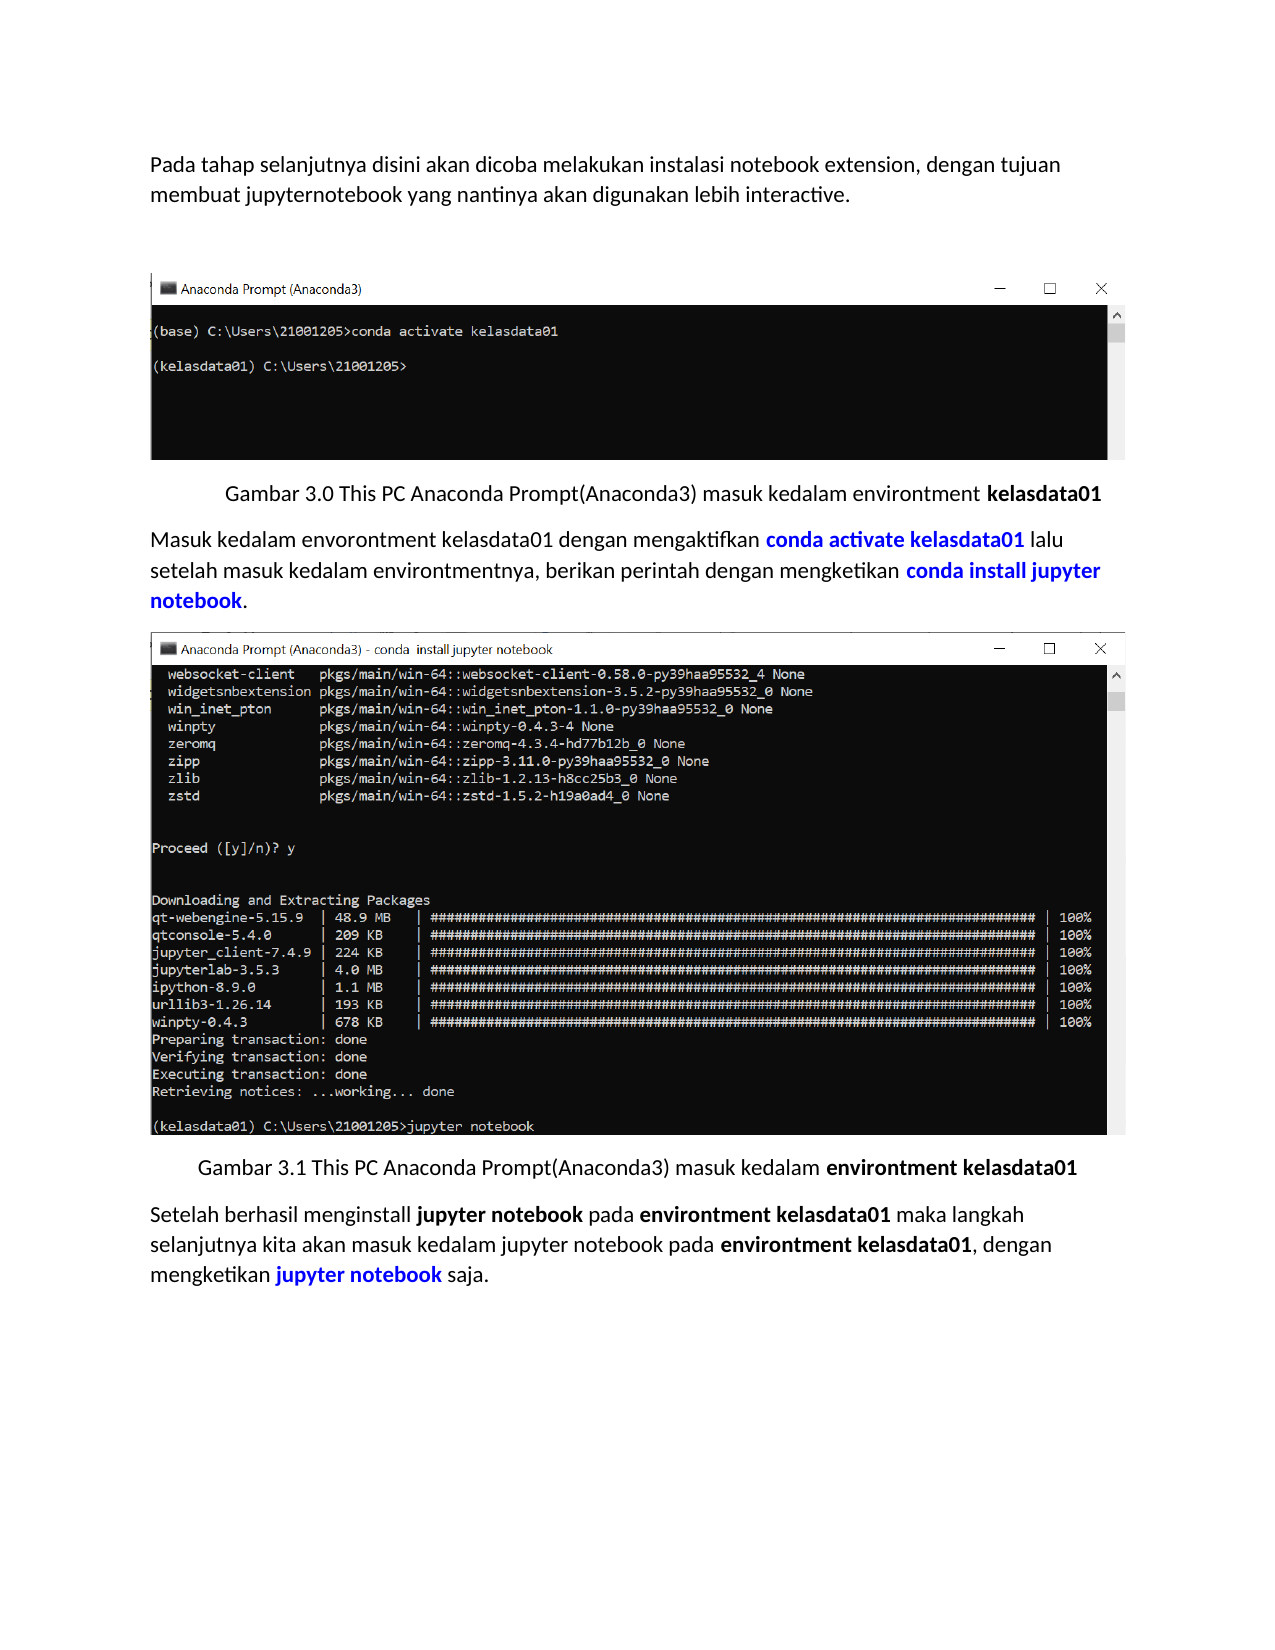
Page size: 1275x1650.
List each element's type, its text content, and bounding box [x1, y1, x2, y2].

text Setelah berhasil menginstall jupyter notebook pada environtment kelasdata01 maka langkah selanjutnya kita akan masuk kedalam jupyter notebook pada environtment kelasdata01, dengan mengketikan jupyter notebook saja. [150, 1200, 1125, 1289]
text Gambar 3.0 This PC Anaconda Prompt(Anaconda3) masuk kedalam environtment kelasdata01 [150, 479, 1125, 507]
text Masuk kedalam envorontment kelasdata01 dengan mengaktifkan conda activate kelasdata01 lalu setelah masuk kedalam environtmentnya, berikan perintah dengan mengketikan conda install jupyter notebook. [150, 526, 1125, 614]
picture [150, 273, 1125, 460]
text Pada tahap selanjutnya disini akan dicoba melakukan instalasi notebook extension, dengan tujuan membuat jupyternotebook yang nantinya akan digunakan lebih interactive. [150, 150, 1125, 208]
picture [150, 632, 1125, 1135]
text Gambar 3.1 This PC Anaconda Prompt(Anaconda3) masuk kedalam environtment kelasdata01 [150, 1153, 1125, 1181]
